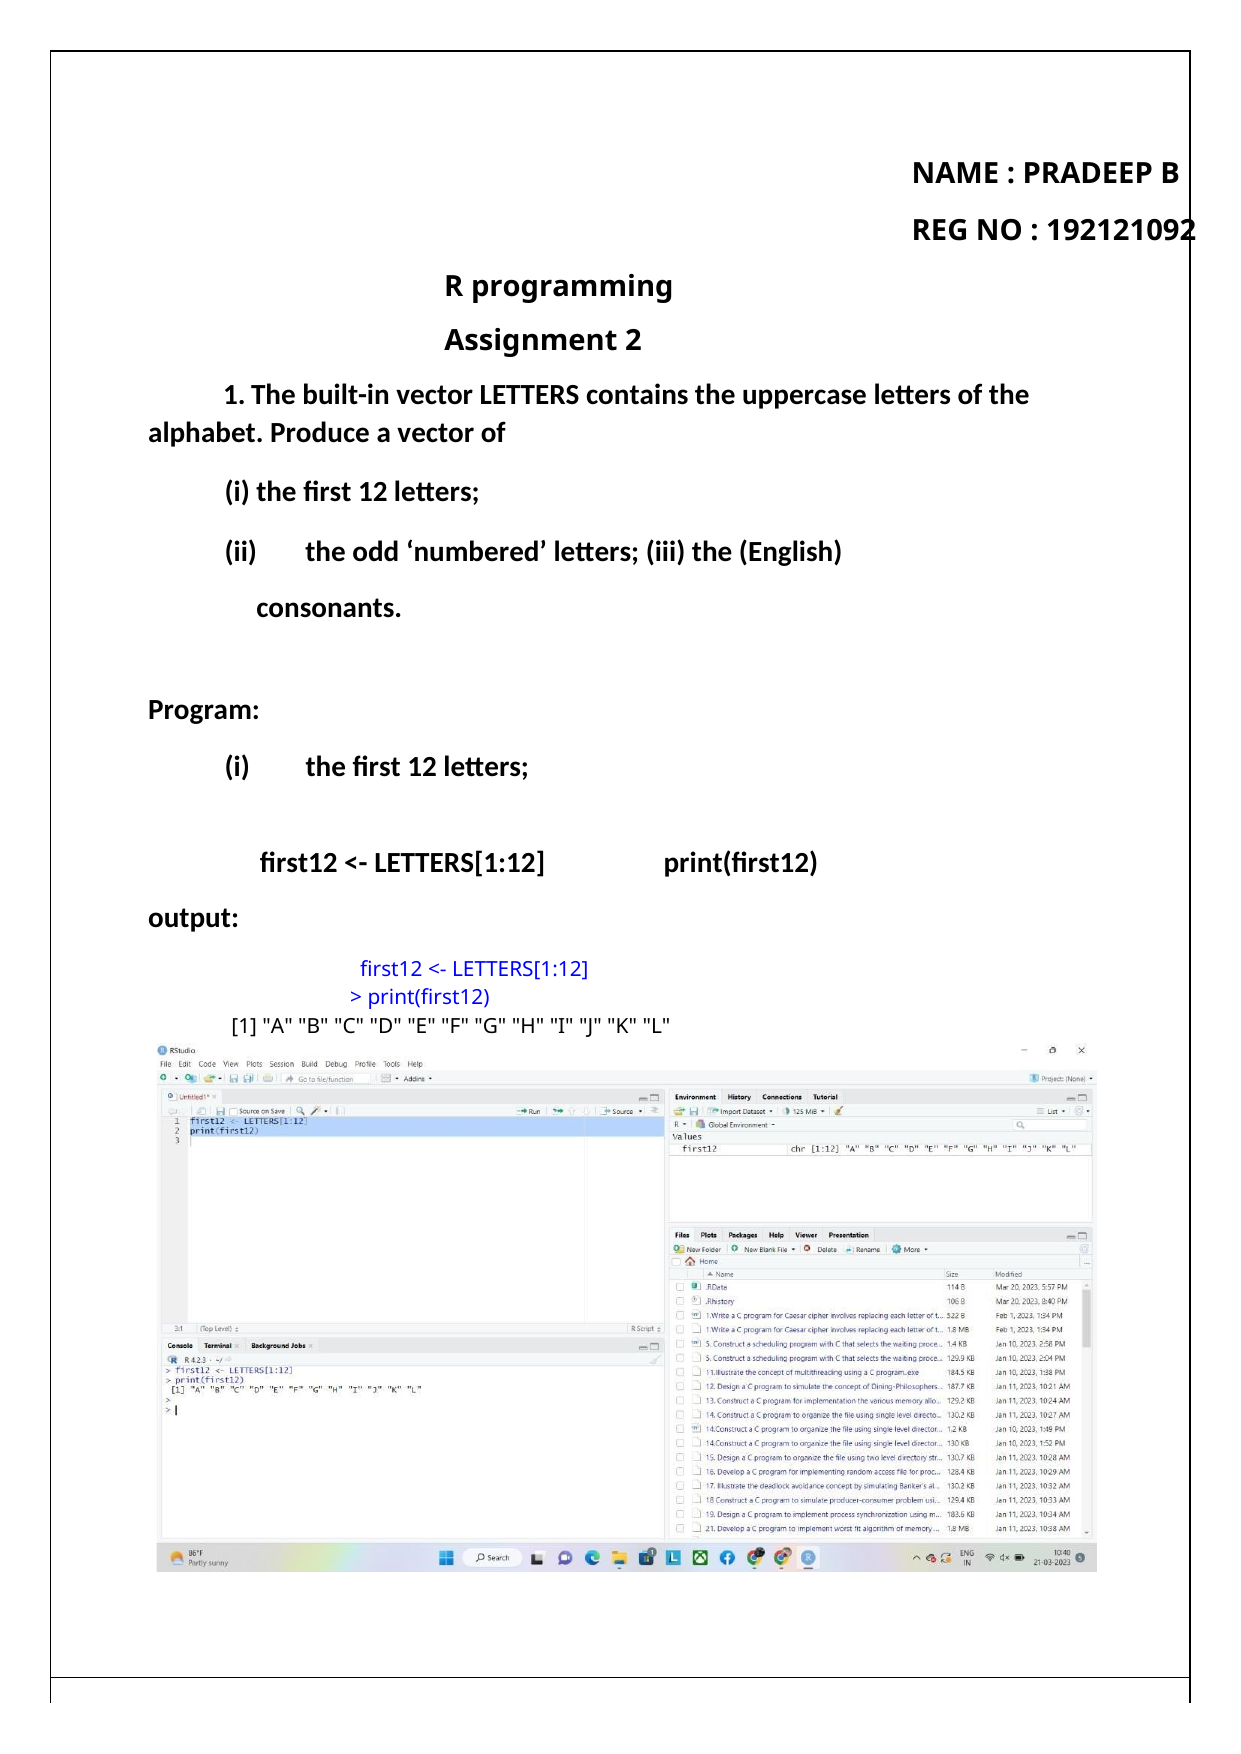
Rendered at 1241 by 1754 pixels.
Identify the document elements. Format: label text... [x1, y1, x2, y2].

text 1. The built-in vector LETTERS contains the uppercase letters of the alphabet. Produce a vector of [148, 376, 1089, 450]
picture [156, 1043, 1097, 1572]
list the odd ‘numbered’ letters; (iii) the (English) consonants. [224, 533, 980, 625]
text [1] "A" "B" "C" "D" "E" "F" "G" "H" "I" "J" "K" "L" [150, 1011, 1219, 1039]
text first12 <- LETTERS[1:12] print(first12) output: [148, 844, 820, 934]
list the first 12 letters; [224, 748, 1045, 783]
text Assignment 2 [147, 319, 1240, 359]
text first12 <- LETTERS[1:12] [150, 954, 1240, 982]
text REG NO : 192121092 [147, 209, 1240, 249]
text > print(first12) [150, 982, 1240, 1011]
text R programming [147, 266, 1240, 305]
text NAME : PRADEEP B [147, 153, 1240, 192]
text Program: [148, 691, 850, 727]
list the first 12 letters; [224, 473, 980, 508]
